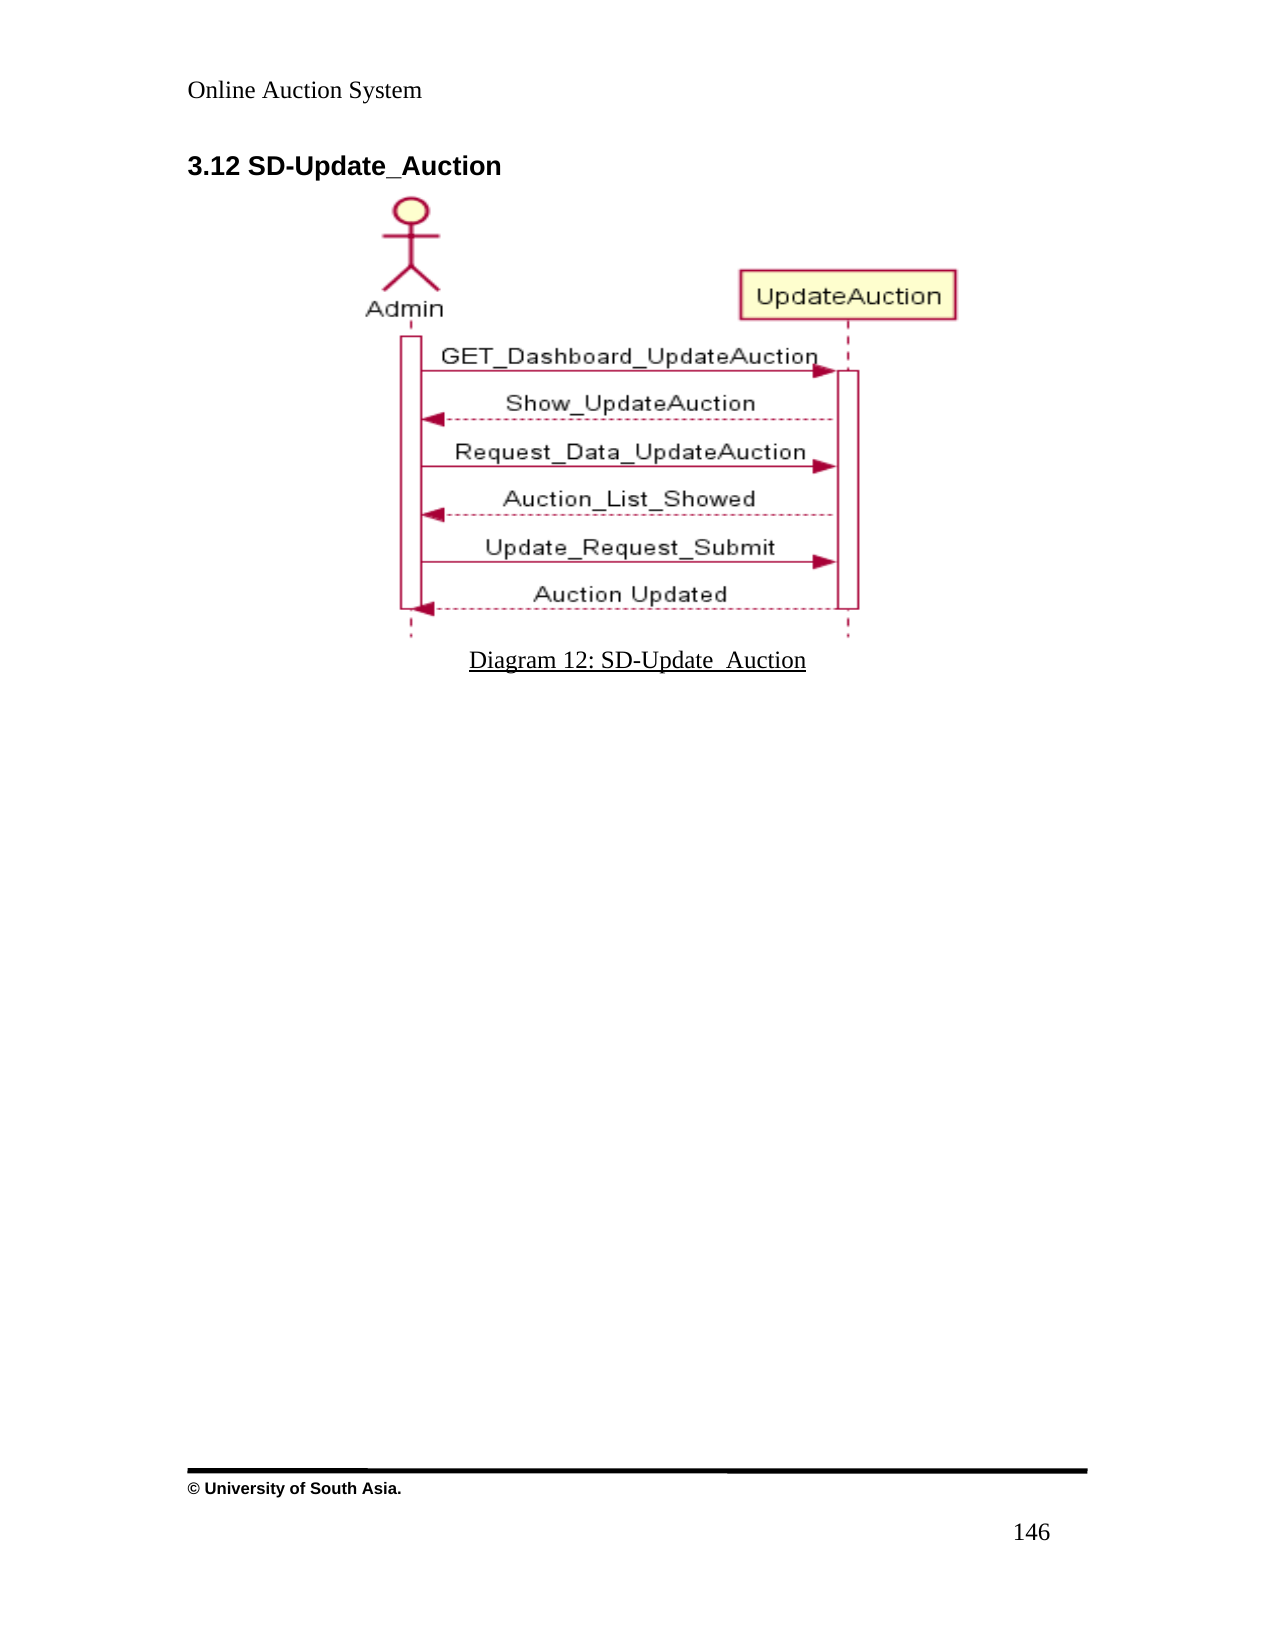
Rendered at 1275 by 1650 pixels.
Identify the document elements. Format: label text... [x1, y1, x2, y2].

text Diagram 12: SD-Update_Auction [187, 645, 1087, 674]
picture [356, 187, 964, 646]
subtitle 3.12 SD-Update_Auction [187, 150, 1087, 181]
